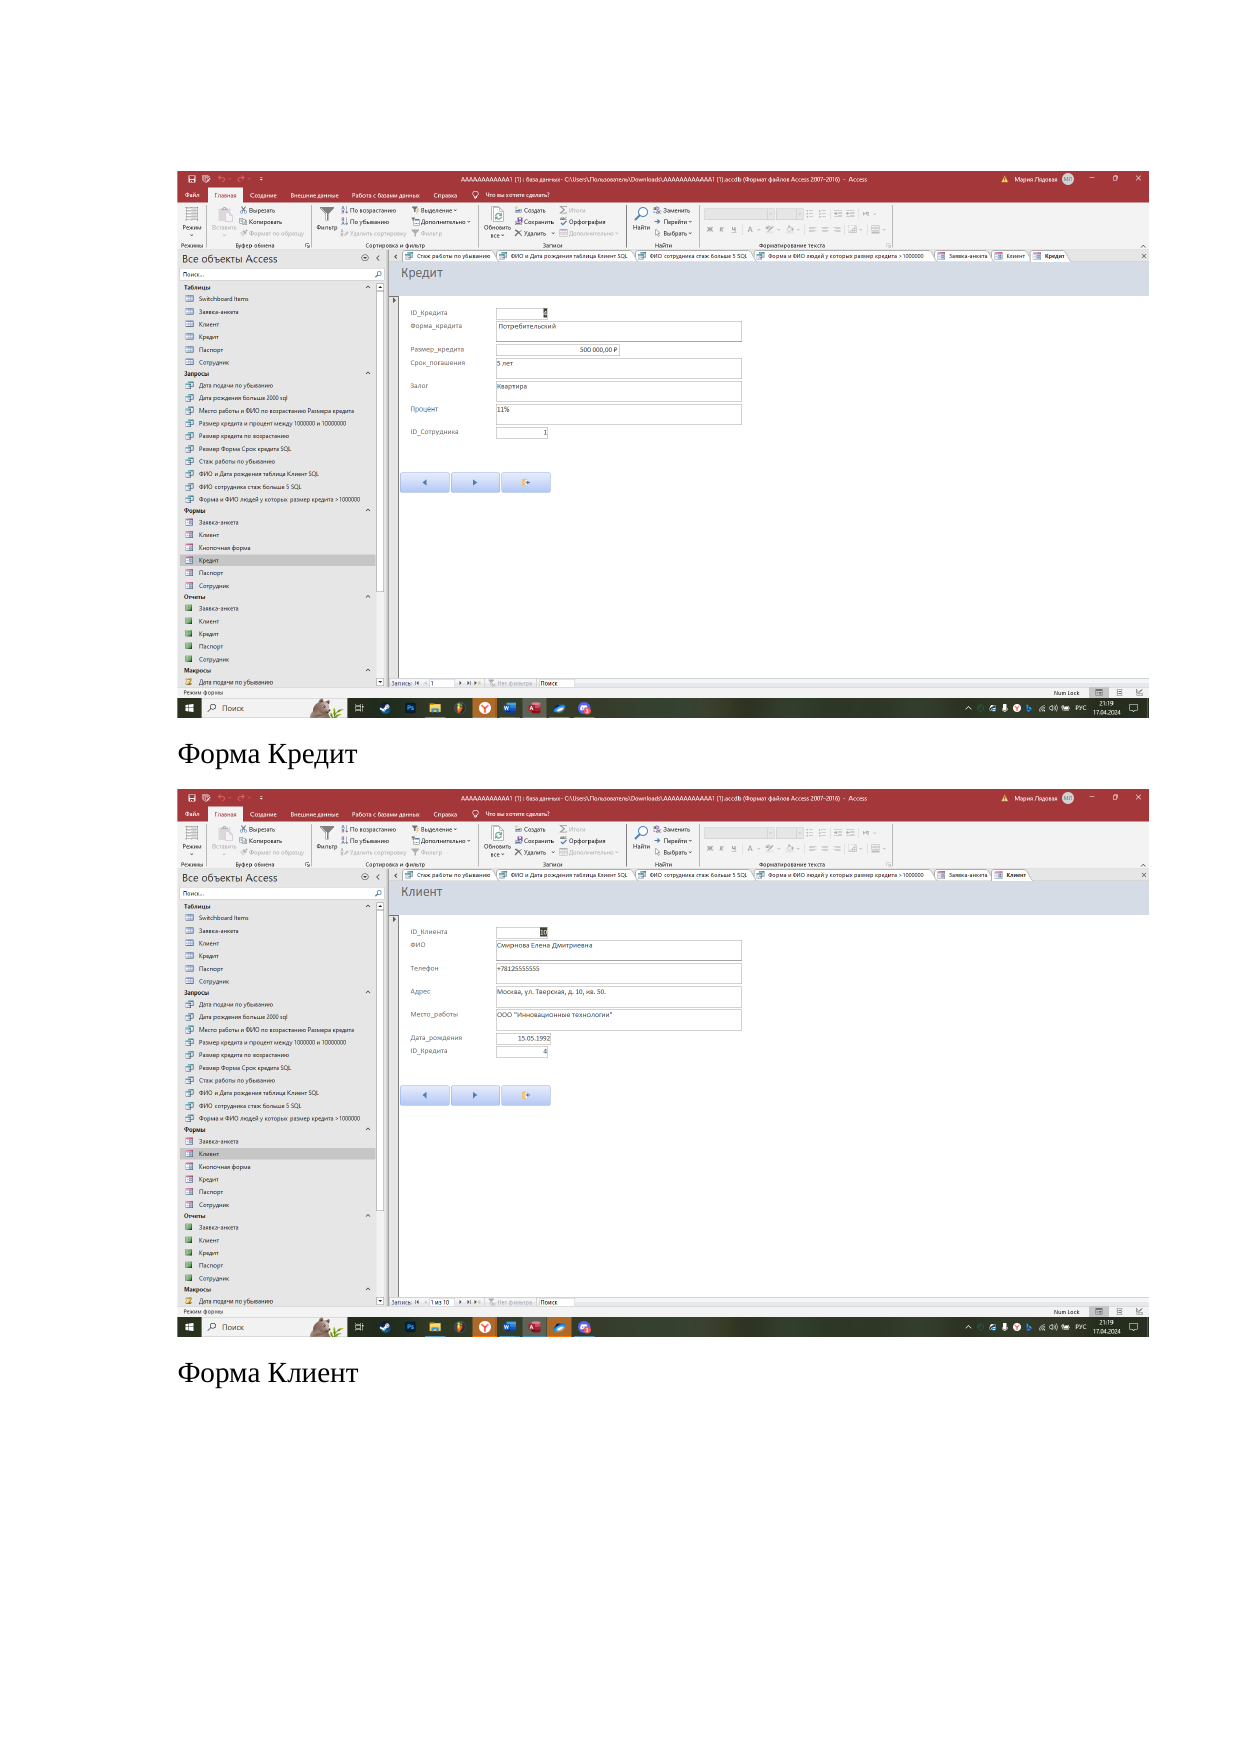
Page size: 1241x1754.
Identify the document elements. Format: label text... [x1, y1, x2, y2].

text Форма Клиент [177, 1355, 1152, 1389]
picture [177, 789, 1149, 1337]
text Форма Кредит [177, 737, 1152, 770]
picture [177, 171, 1149, 718]
